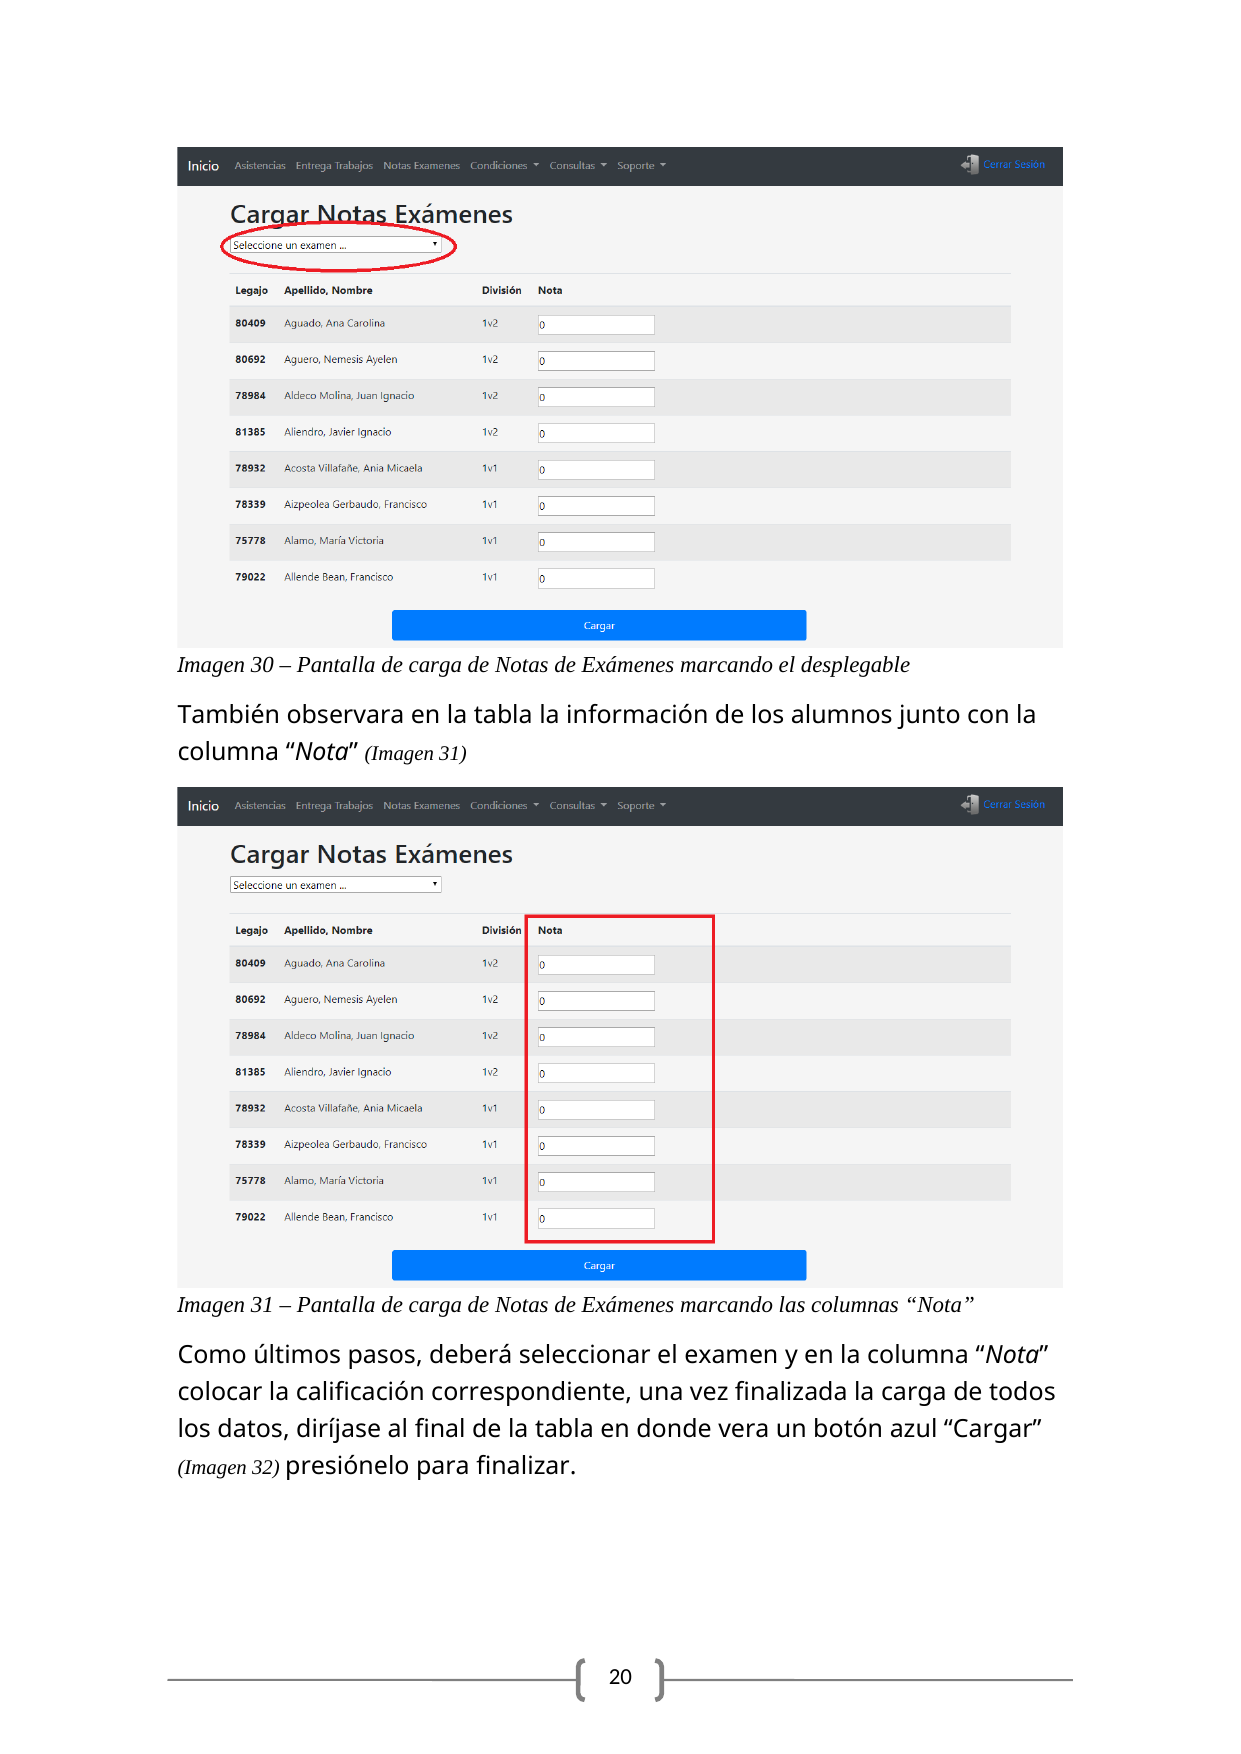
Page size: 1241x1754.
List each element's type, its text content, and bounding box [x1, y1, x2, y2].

text Imagen 30 – Pantalla de carga de Notas de Exámenes marcando el desplegable [177, 648, 1063, 678]
picture [177, 147, 1063, 648]
picture [177, 787, 1063, 1288]
text Imagen 31 – Pantalla de carga de Notas de Exámenes marcando las columnas “Nota” [177, 1288, 1063, 1318]
text Como últimos pasos, deberá seleccionar el examen y en la columna “Nota” colocar la calificación correspondiente, una vez finalizada la carga de todos los datos, diríjase al final de la tabla en donde vera un botón azul “Cargar” (Imagen 32) presiónelo para finalizar. [177, 1337, 1063, 1481]
text También observara en la tabla la información de los alumnos junto con la columna “Nota” (Imagen 31) [177, 697, 1063, 768]
